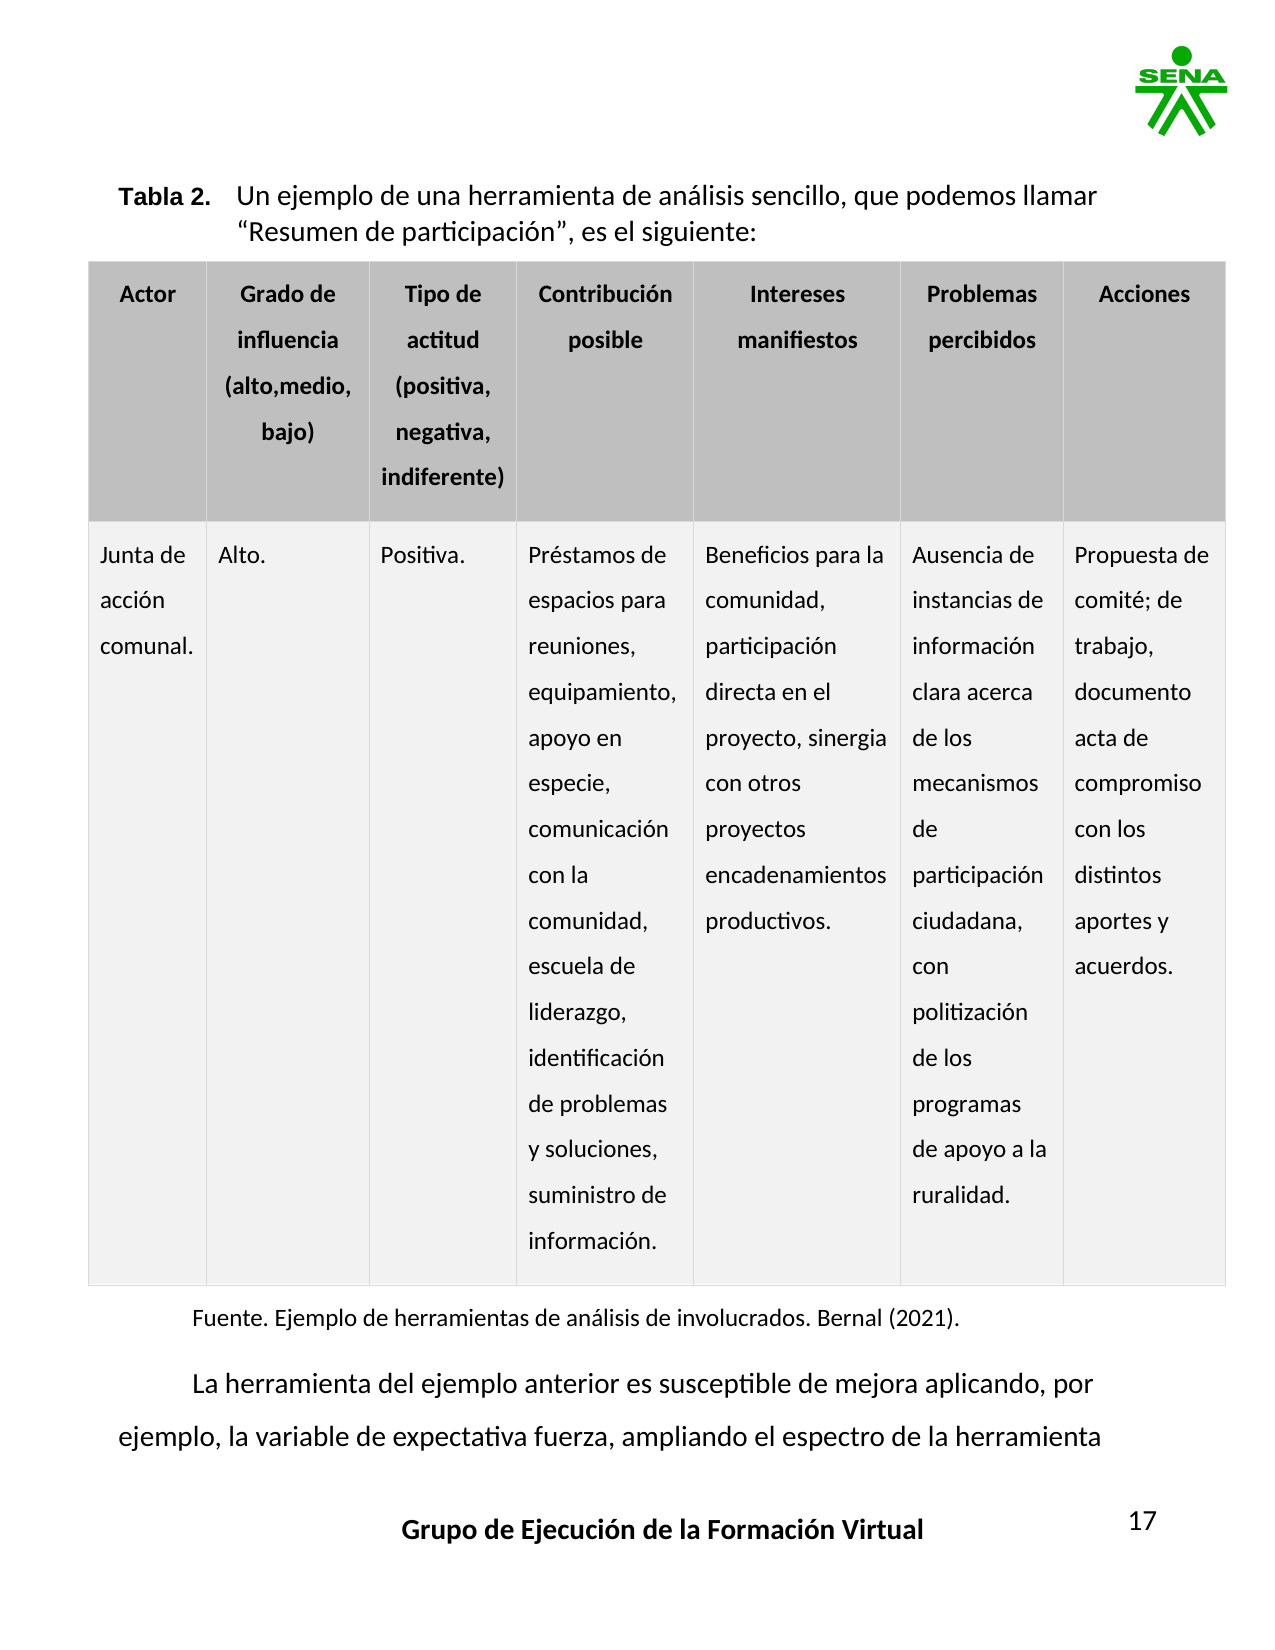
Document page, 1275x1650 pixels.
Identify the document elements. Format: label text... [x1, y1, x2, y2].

table_cell Positiva. [370, 522, 516, 1284]
table_cell Alto. [207, 522, 369, 1284]
table_header Problemas percibidos [901, 262, 1063, 521]
table_cell Beneficios para la comunidad, participación directa en el proyecto, sinergia con otros proyectos encadenamientos productivos. [694, 522, 900, 1284]
table_header Contribución posible [517, 262, 693, 521]
table_header Intereses manifiestos [694, 262, 900, 521]
picture [1135, 46, 1228, 136]
table_cell Préstamos de espacios para reuniones, equipamiento, apoyo en especie, comunicación con la comunidad, escuela de liderazgo, identificación de problemas y soluciones, suministro de información. [517, 522, 693, 1284]
table_cell Junta de acción comunal. [89, 522, 206, 1284]
table_header Actor [89, 262, 206, 521]
table_cell Propuesta de comité; de trabajo, documento acta de compromiso con los distintos aportes y acuerdos. [1064, 522, 1225, 1284]
table_cell Ausencia de instancias de información clara acerca de los mecanismos de participación ciudadana, con politización de los programas de apoyo a la ruralidad. [901, 522, 1063, 1284]
table_header Grado de influencia (alto,medio, bajo) [207, 262, 369, 521]
table_header Acciones [1064, 262, 1225, 521]
table_header Tipo de actitud (positiva, negativa, indiferente) [370, 262, 516, 521]
text Un ejemplo de una herramienta de análisis sencillo, que podemos llamar “Resumen de participación”, es el siguiente: [118, 177, 1157, 248]
text Fuente. Ejemplo de herramientas de análisis de involucrados. Bernal (2021). [118, 1302, 1157, 1333]
